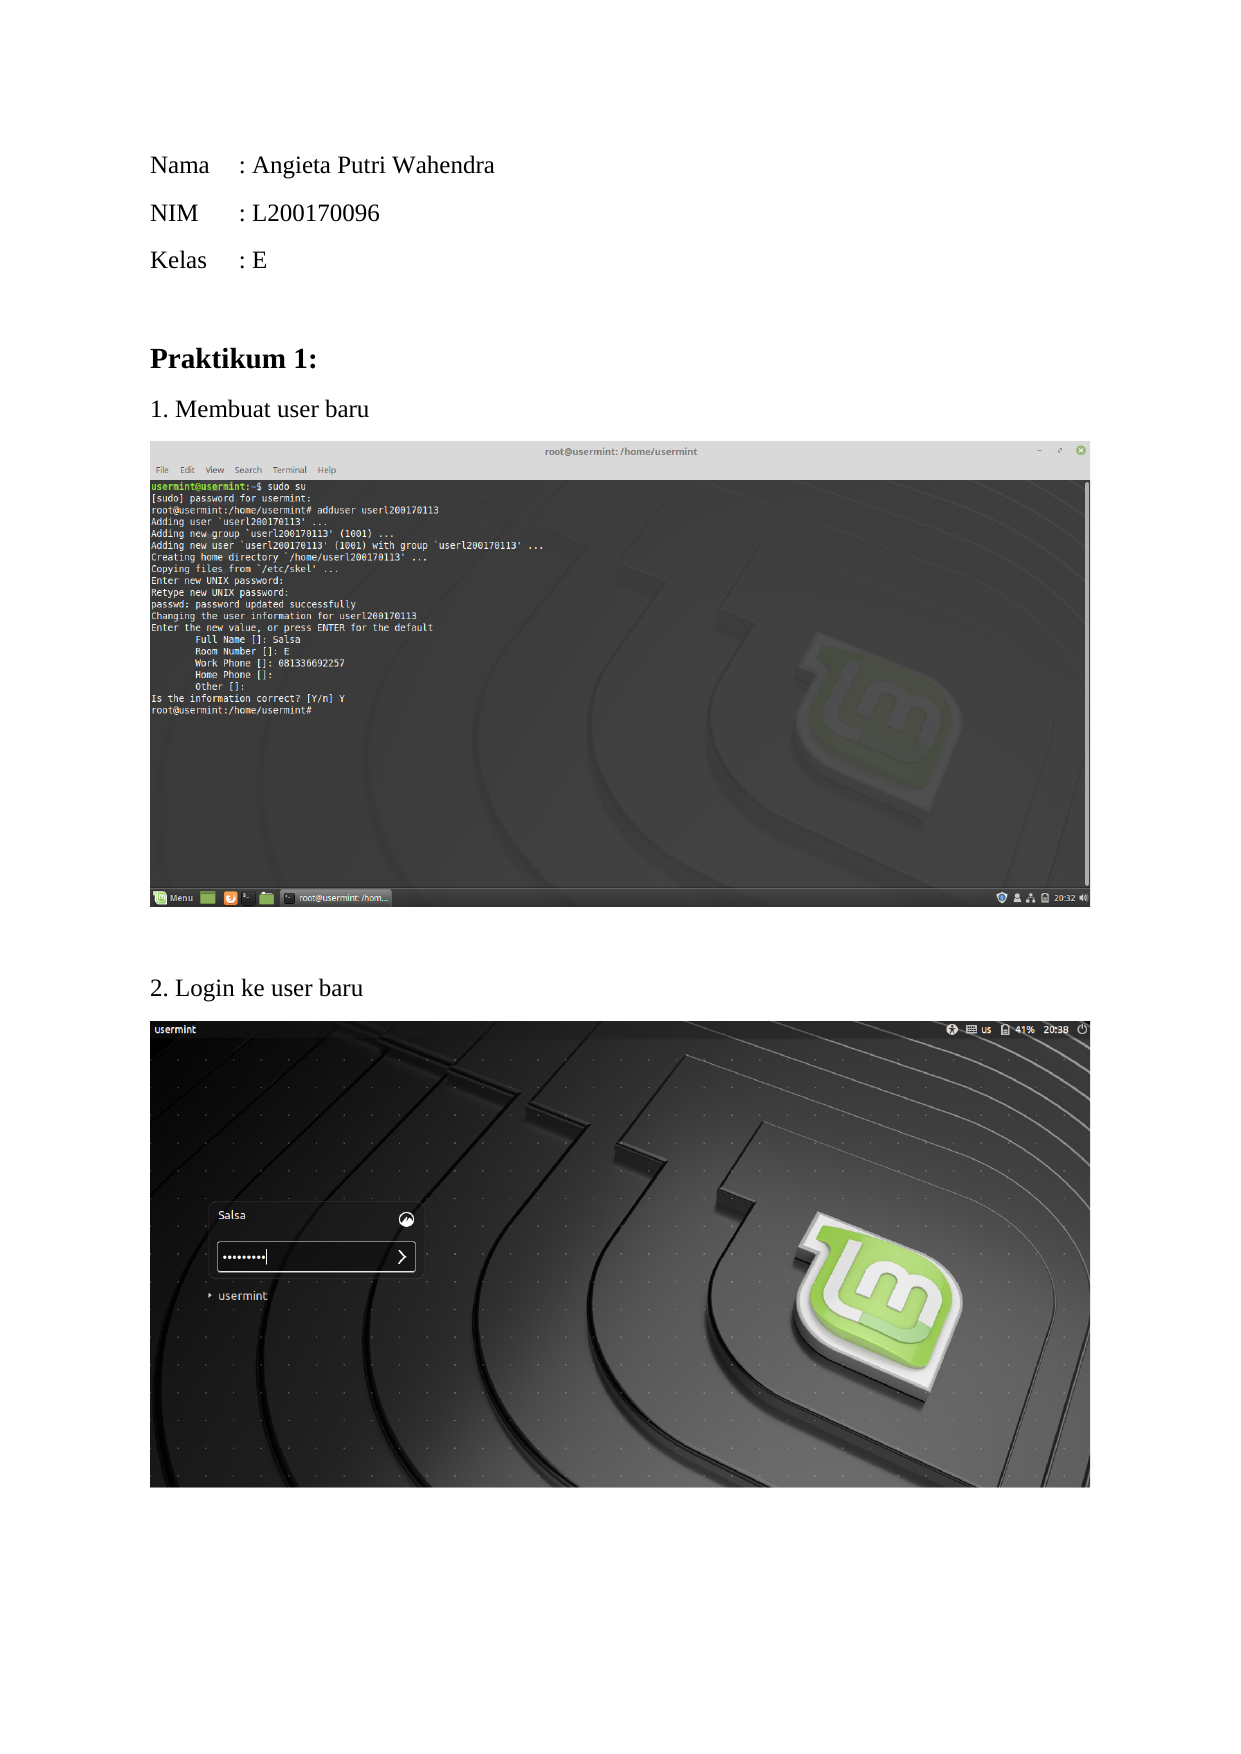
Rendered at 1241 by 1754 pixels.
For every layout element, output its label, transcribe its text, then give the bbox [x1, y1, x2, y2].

text Kelas : E [150, 245, 1090, 274]
text Praktikum 1: [150, 341, 1090, 374]
text Nama : Angieta Putri Wahendra [150, 150, 1090, 179]
text 1. Membuat user baru [150, 394, 1090, 422]
picture [150, 1021, 1091, 1488]
text 2. Login ke user baru [150, 973, 1090, 1002]
picture [150, 441, 1091, 907]
text NIM : L200170096 [150, 198, 1090, 226]
